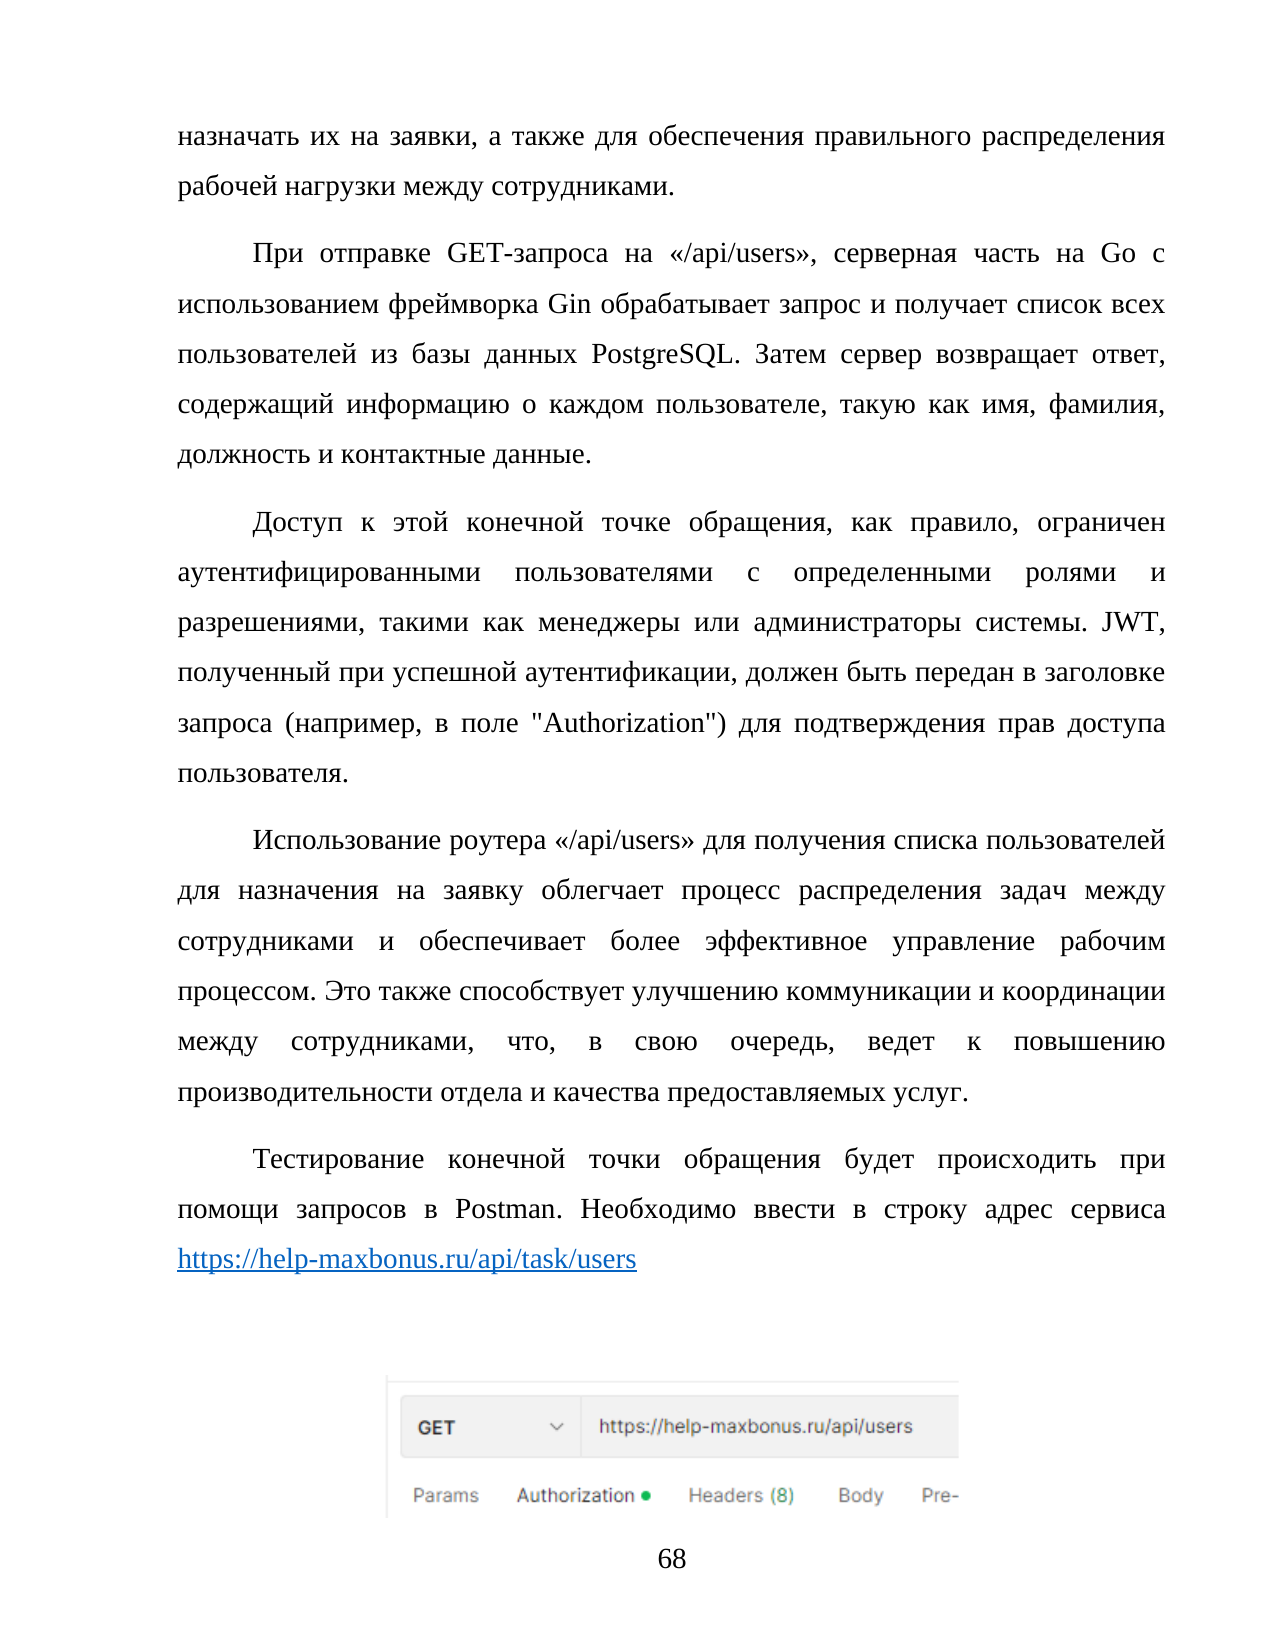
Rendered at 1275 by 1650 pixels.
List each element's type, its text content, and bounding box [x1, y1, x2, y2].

text При отправке GET-запроса на «/api/users», серверная часть на Go с использованием фреймворка Gin обрабатывает запрос и получает список всех пользователей из базы данных PostgreSQL. Затем сервер возвращает ответ, содержащий информацию о каждом пользователе, такую как имя, фамилия, должность и контактные данные. [177, 235, 1167, 470]
text Использование роутера «/api/users» для получения списка пользователей для назначения на заявку облегчает процесс распределения задач между сотрудниками и обеспечивает более эффективное управление рабочим процессом. Это также способствует улучшению коммуникации и координации между сотрудниками, что, в свою очередь, ведет к повышению производительности отдела и качества предоставляемых услуг. [177, 822, 1167, 1107]
picture [385, 1375, 959, 1518]
text Доступ к этой конечной точке обращения, как правило, ограничен аутентифицированными пользователями с определенными ролями и разрешениями, такими как менеджеры или администраторы системы. JWT, полученный при успешной аутентификации, должен быть передан в заголовке запроса (например, в поле "Authorization") для подтверждения прав доступа пользователя. [177, 504, 1167, 789]
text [177, 118, 1167, 202]
text Тестирование конечной точки обращения будет происходить при помощи запросов в Postman. Необходимо ввести в строку адрес сервиса https://help-maxbonus.ru/api/task/users [177, 1141, 1167, 1275]
